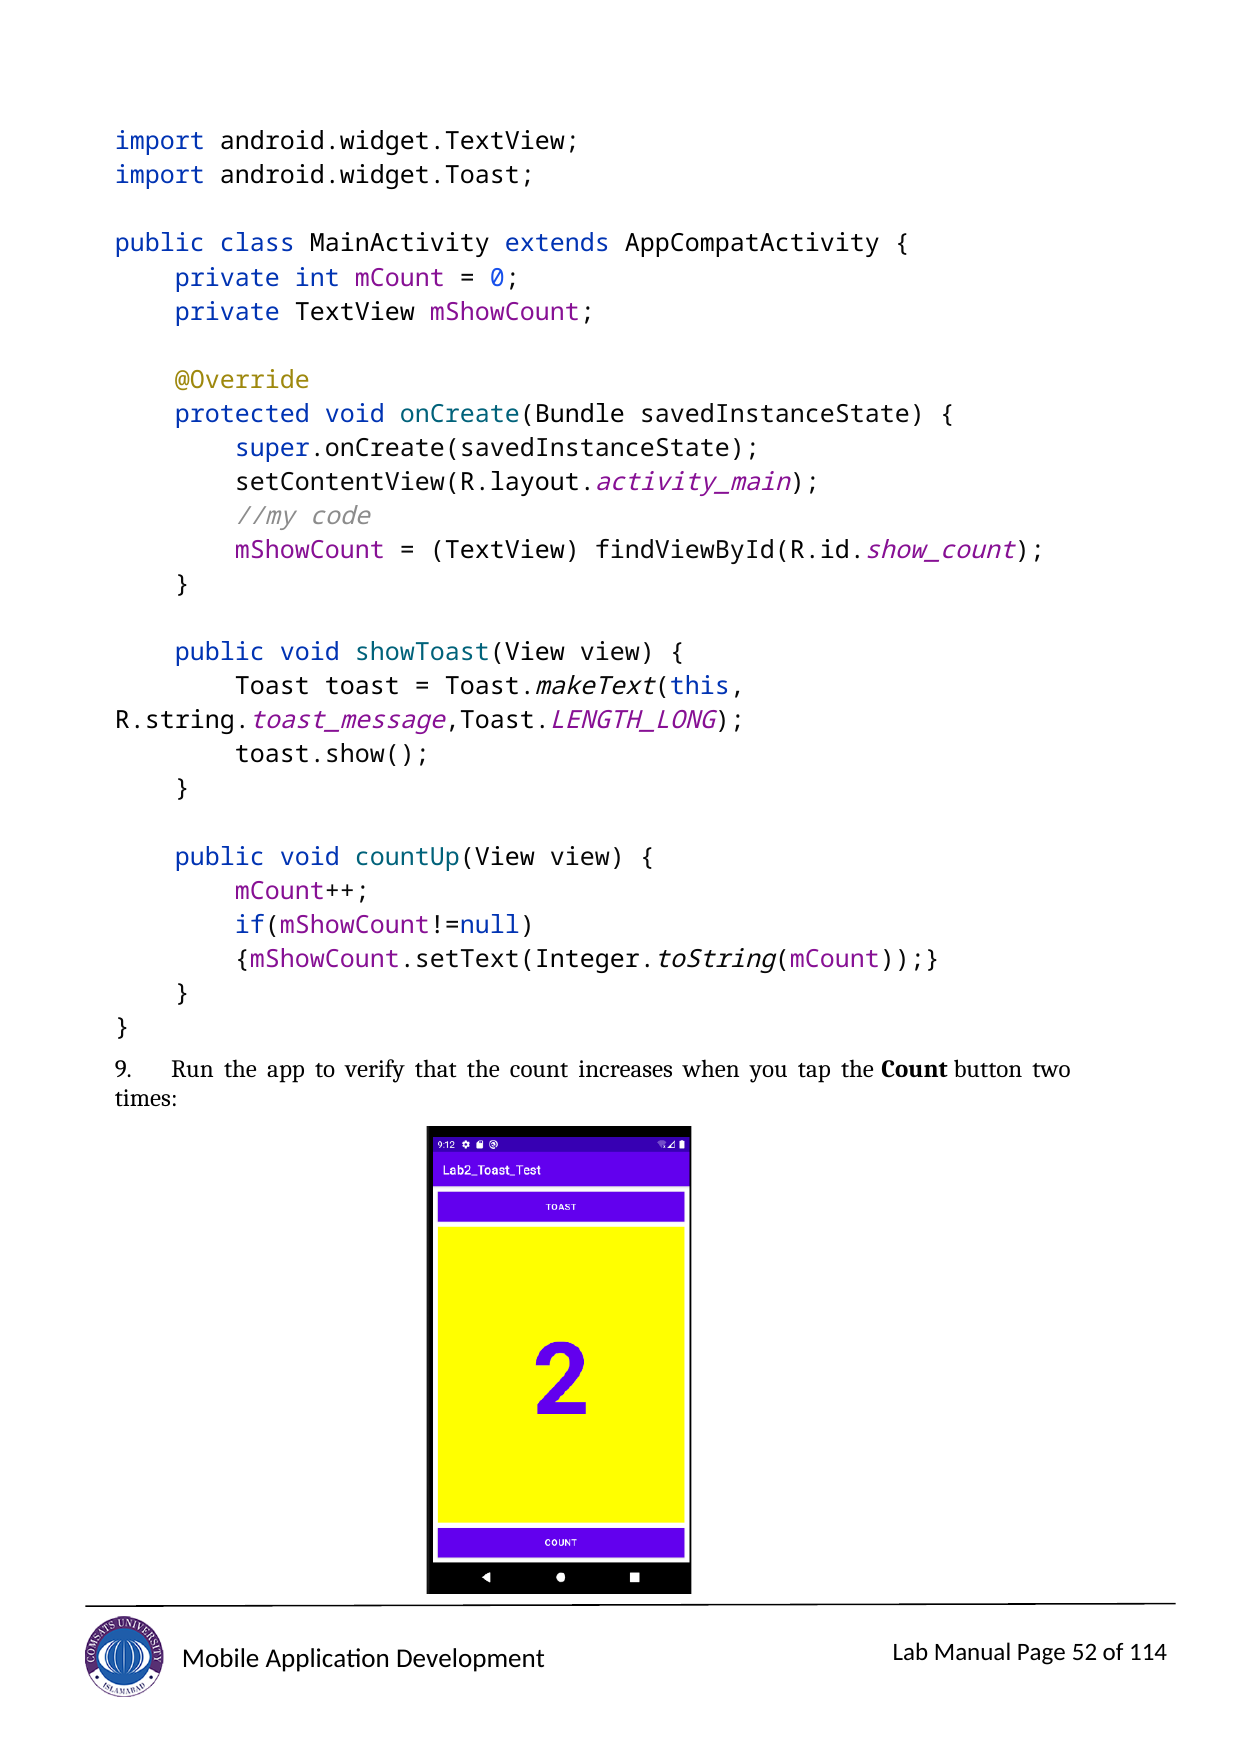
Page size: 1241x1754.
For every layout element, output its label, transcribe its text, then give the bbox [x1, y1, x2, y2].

list Run the app to verify that the count increases when you tap the Count button two times: [114, 1055, 1070, 1113]
picture [85, 1616, 165, 1697]
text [114, 123, 1070, 1043]
picture [425, 1126, 692, 1593]
